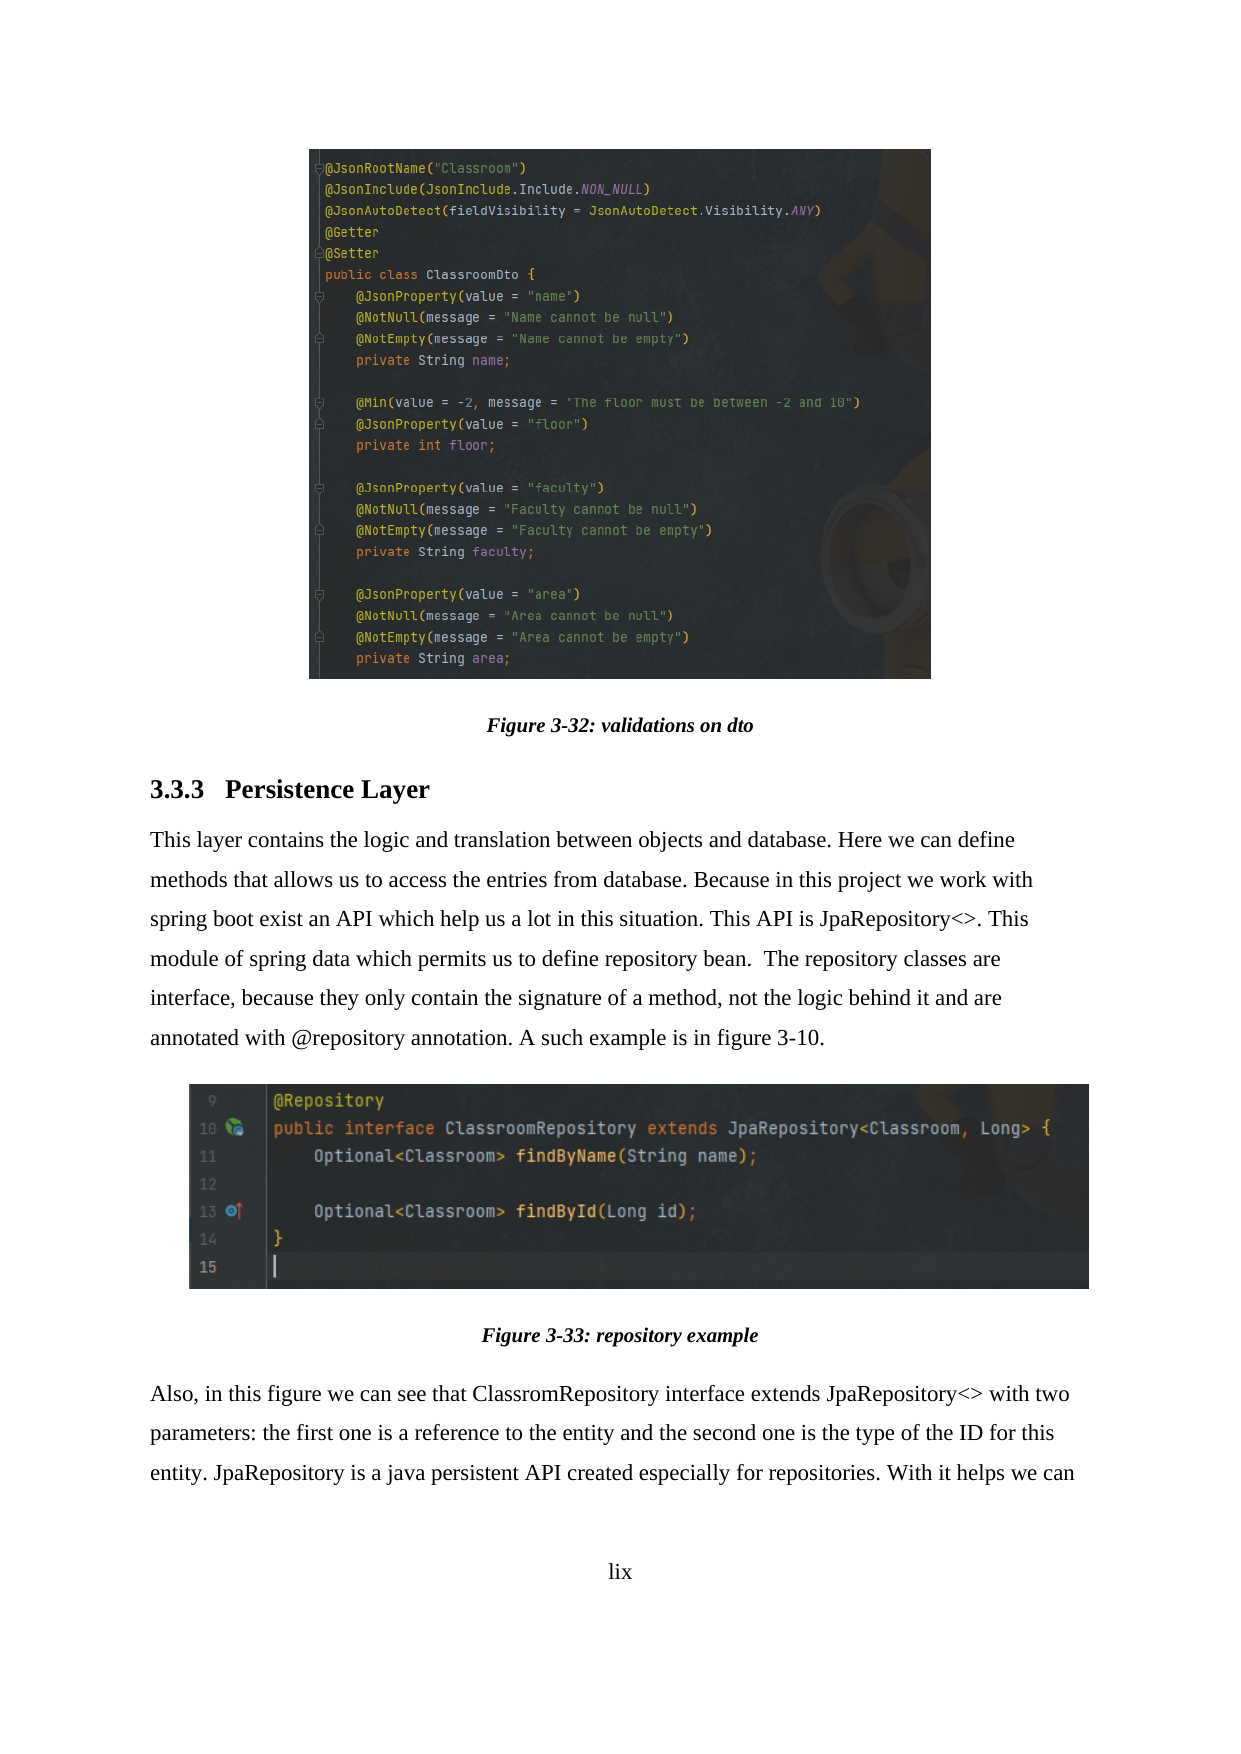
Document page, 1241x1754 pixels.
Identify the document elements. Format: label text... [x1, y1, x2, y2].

subtitle Persistence Layer [150, 773, 1090, 805]
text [150, 1380, 1090, 1485]
picture [309, 149, 931, 679]
text This layer contains the logic and translation between objects and database. Here we can define methods that allows us to access the entries from database. Because in this project we work with spring boot exist an API which help us a lot in this situation. This API is JpaRepository<>. This module of spring data which permits us to define repository bean. The repository classes are interface, because they only contain the signature of a method, not the logic behind it and are annotated with @repository annotation. A such example is in figure 3-10. [150, 826, 1090, 1050]
picture [189, 1084, 1089, 1289]
